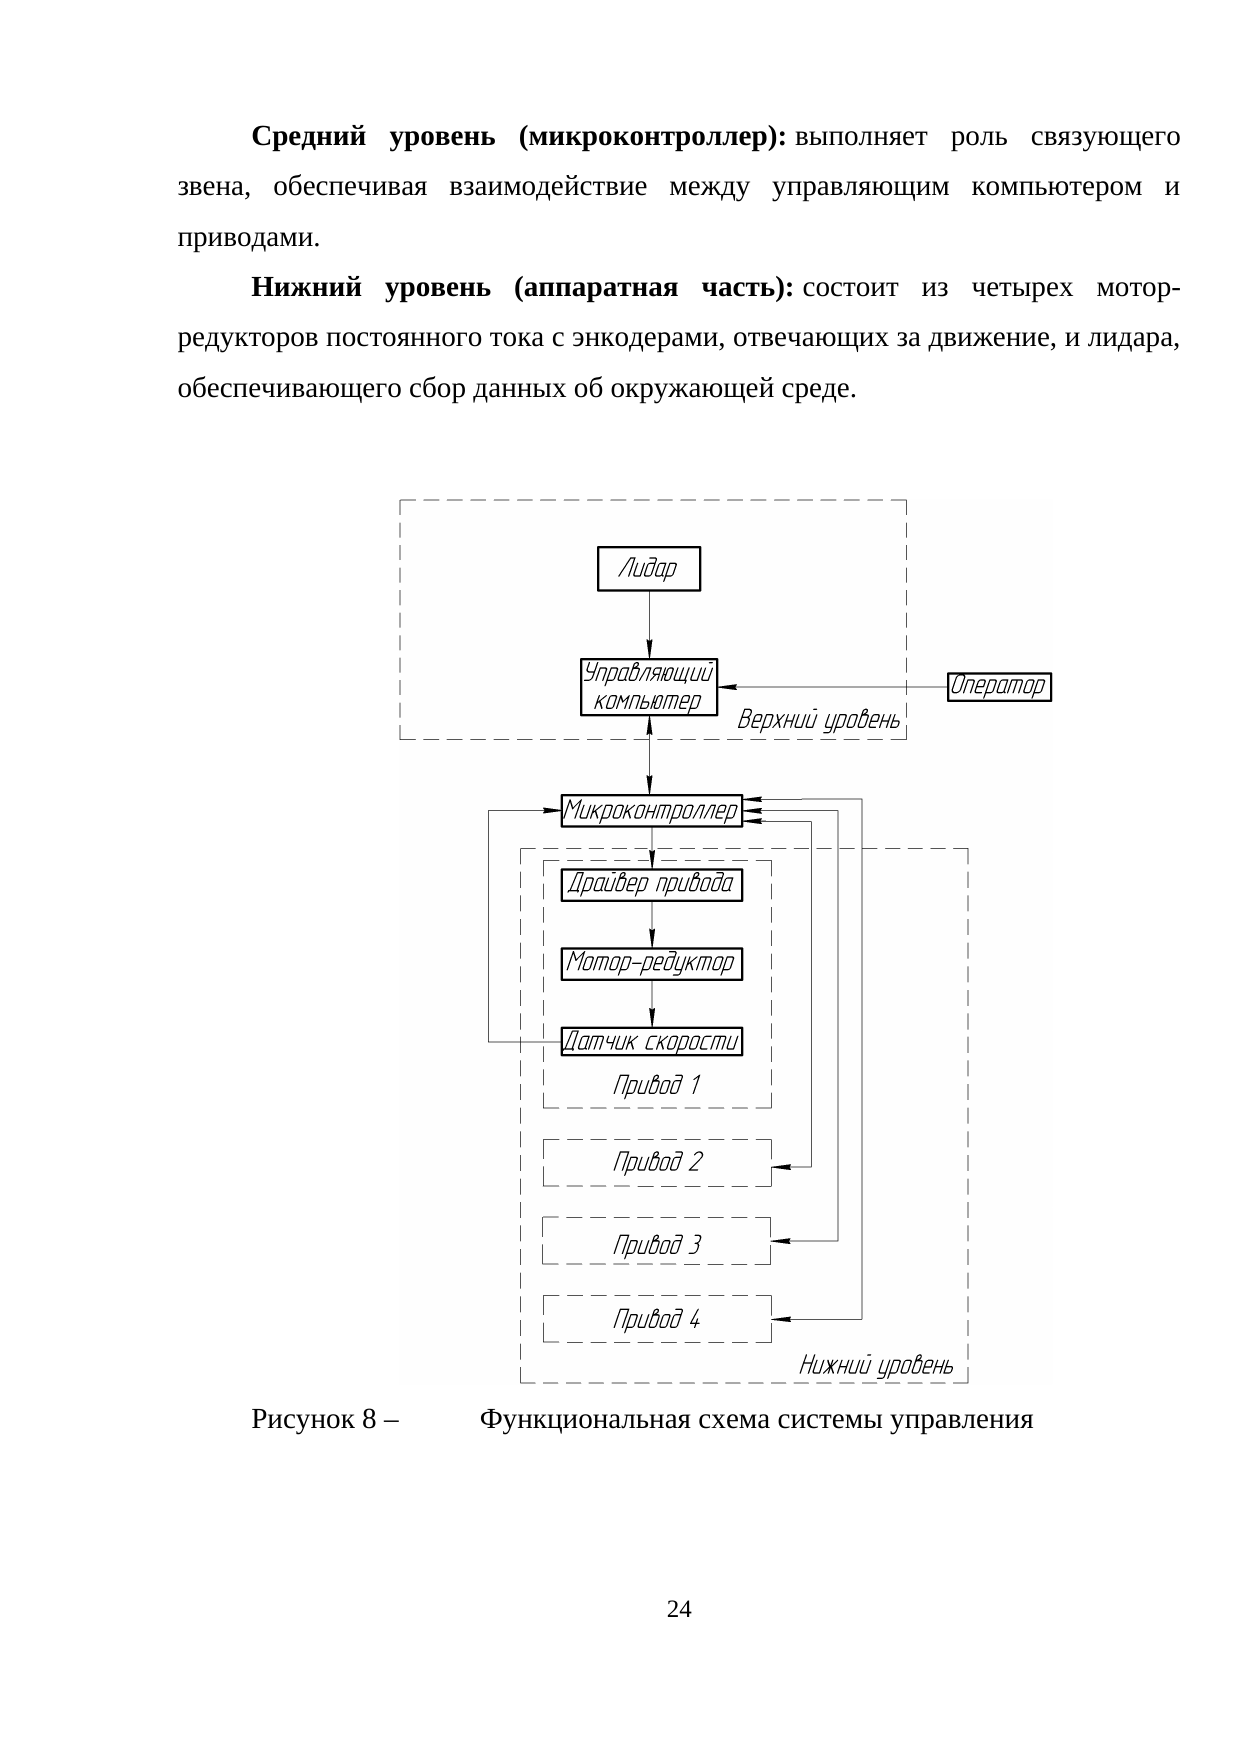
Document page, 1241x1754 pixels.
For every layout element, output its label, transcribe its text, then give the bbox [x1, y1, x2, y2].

text Функциональная схема системы управления [177, 1402, 1181, 1435]
picture [398, 499, 1053, 1385]
text Нижний уровень (аппаратная часть): состоит из четырех мотор-редукторов постоянного тока с энкодерами, отвечающих за движение, и лидара, обеспечивающего сбор данных об окружающей среде. [177, 269, 1181, 403]
text Средний уровень (микроконтроллер): выполняет роль связующего звена, обеспечивая взаимодействие между управляющим компьютером и приводами. [177, 118, 1181, 252]
